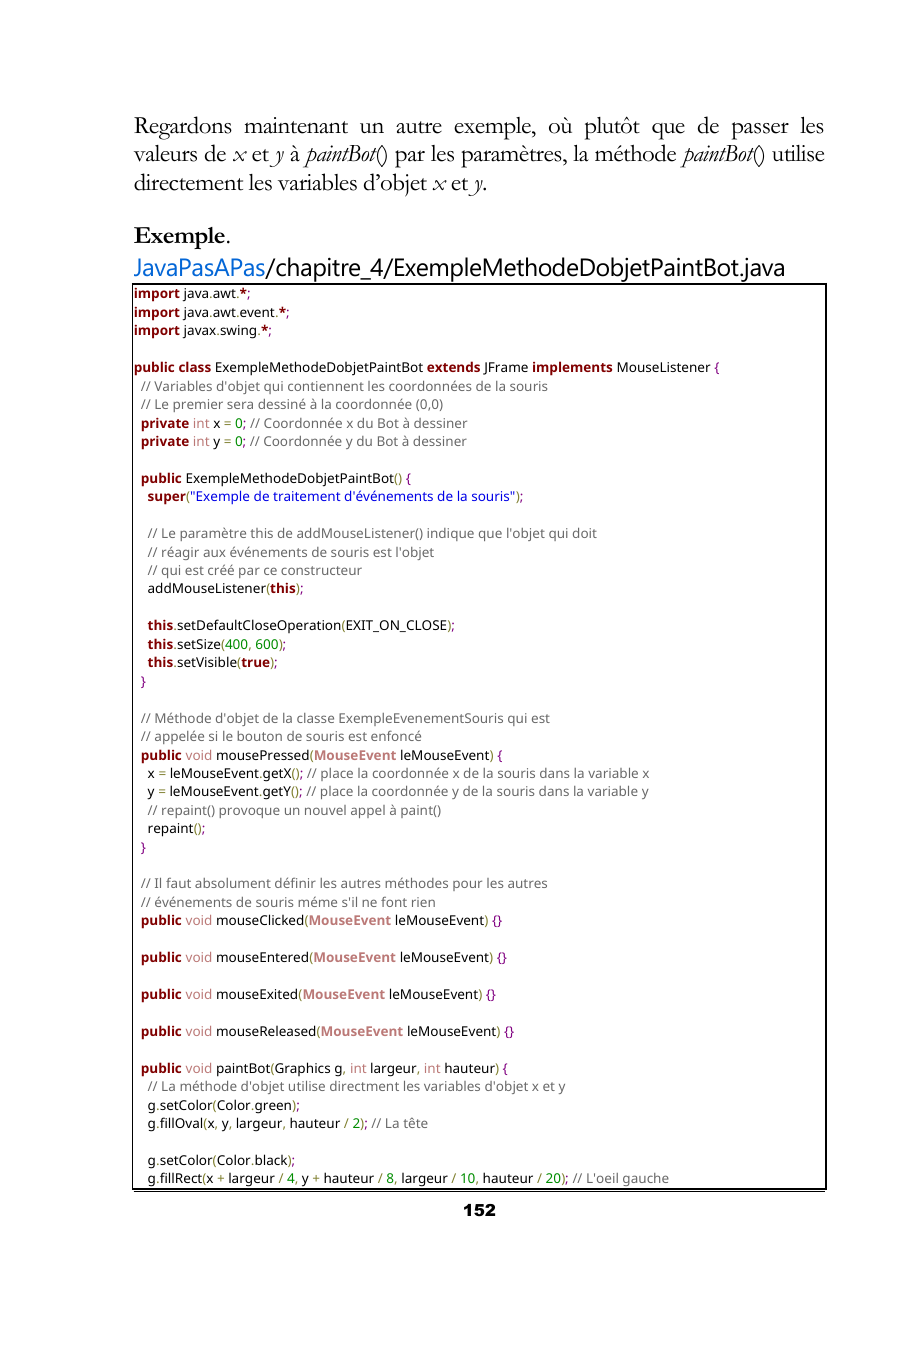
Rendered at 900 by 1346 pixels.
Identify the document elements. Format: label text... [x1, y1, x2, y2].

text // appelée si le bouton de souris est enfoncé [133, 727, 825, 745]
text import java.awt.event.*; [133, 303, 825, 321]
text super("Exemple de traitement d'événements de la souris"); [133, 487, 825, 506]
text Exemple. JavaPasAPas/chapitre_4/ExempleMethodeDobjetPaintBot.java [133, 222, 825, 283]
text } [133, 672, 825, 690]
text g.setColor(Color.black); [133, 1151, 825, 1168]
text // Variables d'objet qui contiennent les coordonnées de la souris [133, 377, 825, 395]
text public void mousePressed(MouseEvent leMouseEvent) { [133, 745, 825, 764]
text import java.awt.*; [133, 285, 825, 303]
text g.setColor(Color.green); [133, 1096, 825, 1114]
text private int x = 0; // Coordonnée x du Bot à dessiner [133, 413, 825, 432]
text public void mouseExited(MouseEvent leMouseEvent) {} [133, 985, 825, 1003]
text // événements de souris méme s'il ne font rien [133, 893, 825, 911]
text this.setVisible(true); [133, 653, 825, 672]
text // réagir aux événements de souris est l'objet [133, 543, 825, 561]
text // Le premier sera dessiné à la coordonnée (0,0) [133, 395, 825, 413]
text public void paintBot(Graphics g, int largeur, int hauteur) { [133, 1059, 825, 1077]
text repaint(); [133, 819, 825, 838]
text // repaint() provoque un nouvel appel à paint() [133, 801, 825, 819]
text // Il faut absolument définir les autres méthodes pour les autres [133, 874, 825, 893]
text public void mouseClicked(MouseEvent leMouseEvent) {} [133, 911, 825, 930]
text import javax.swing.*; [133, 321, 825, 340]
text // Méthode d'objet de la classe ExempleEvenementSouris qui est [133, 708, 825, 727]
text public void mouseReleased(MouseEvent leMouseEvent) {} [133, 1022, 825, 1040]
text public class ExempleMethodeDobjetPaintBot extends JFrame implements MouseListener { [133, 358, 825, 377]
text // Le paramètre this de addMouseListener() indique que l'objet qui doit [133, 524, 825, 543]
text g.fillRect(x + largeur / 4, y + hauteur / 8, largeur / 10, hauteur / 20); // L'oeil gauche [133, 1168, 825, 1188]
text // qui est créé par ce constructeur [133, 561, 825, 579]
text public void mouseEntered(MouseEvent leMouseEvent) {} [133, 948, 825, 967]
text y = leMouseEvent.getY(); // place la coordonnée y de la souris dans la variable y [133, 782, 825, 801]
text this.setDefaultCloseOperation(EXIT_ON_CLOSE); [133, 616, 825, 635]
text // La méthode d'objet utilise directment les variables d'objet x et y [133, 1077, 825, 1096]
text public ExempleMethodeDobjetPaintBot() { [133, 469, 825, 487]
text addMouseListener(this); [133, 579, 825, 598]
text g.fillOval(x, y, largeur, hauteur / 2); // La tête [133, 1114, 825, 1133]
text this.setSize(400, 600); [133, 635, 825, 653]
text private int y = 0; // Coordonnée y du Bot à dessiner [133, 432, 825, 450]
text x = leMouseEvent.getX(); // place la coordonnée x de la souris dans la variable x [133, 764, 825, 782]
text } [133, 838, 825, 856]
text Regardons maintenant un autre exemple, où plutôt que de passer les valeurs de x et y à paintBot() par les paramètres, la méthode paintBot() utilise directement les variables d’objet x et y. [133, 112, 825, 197]
